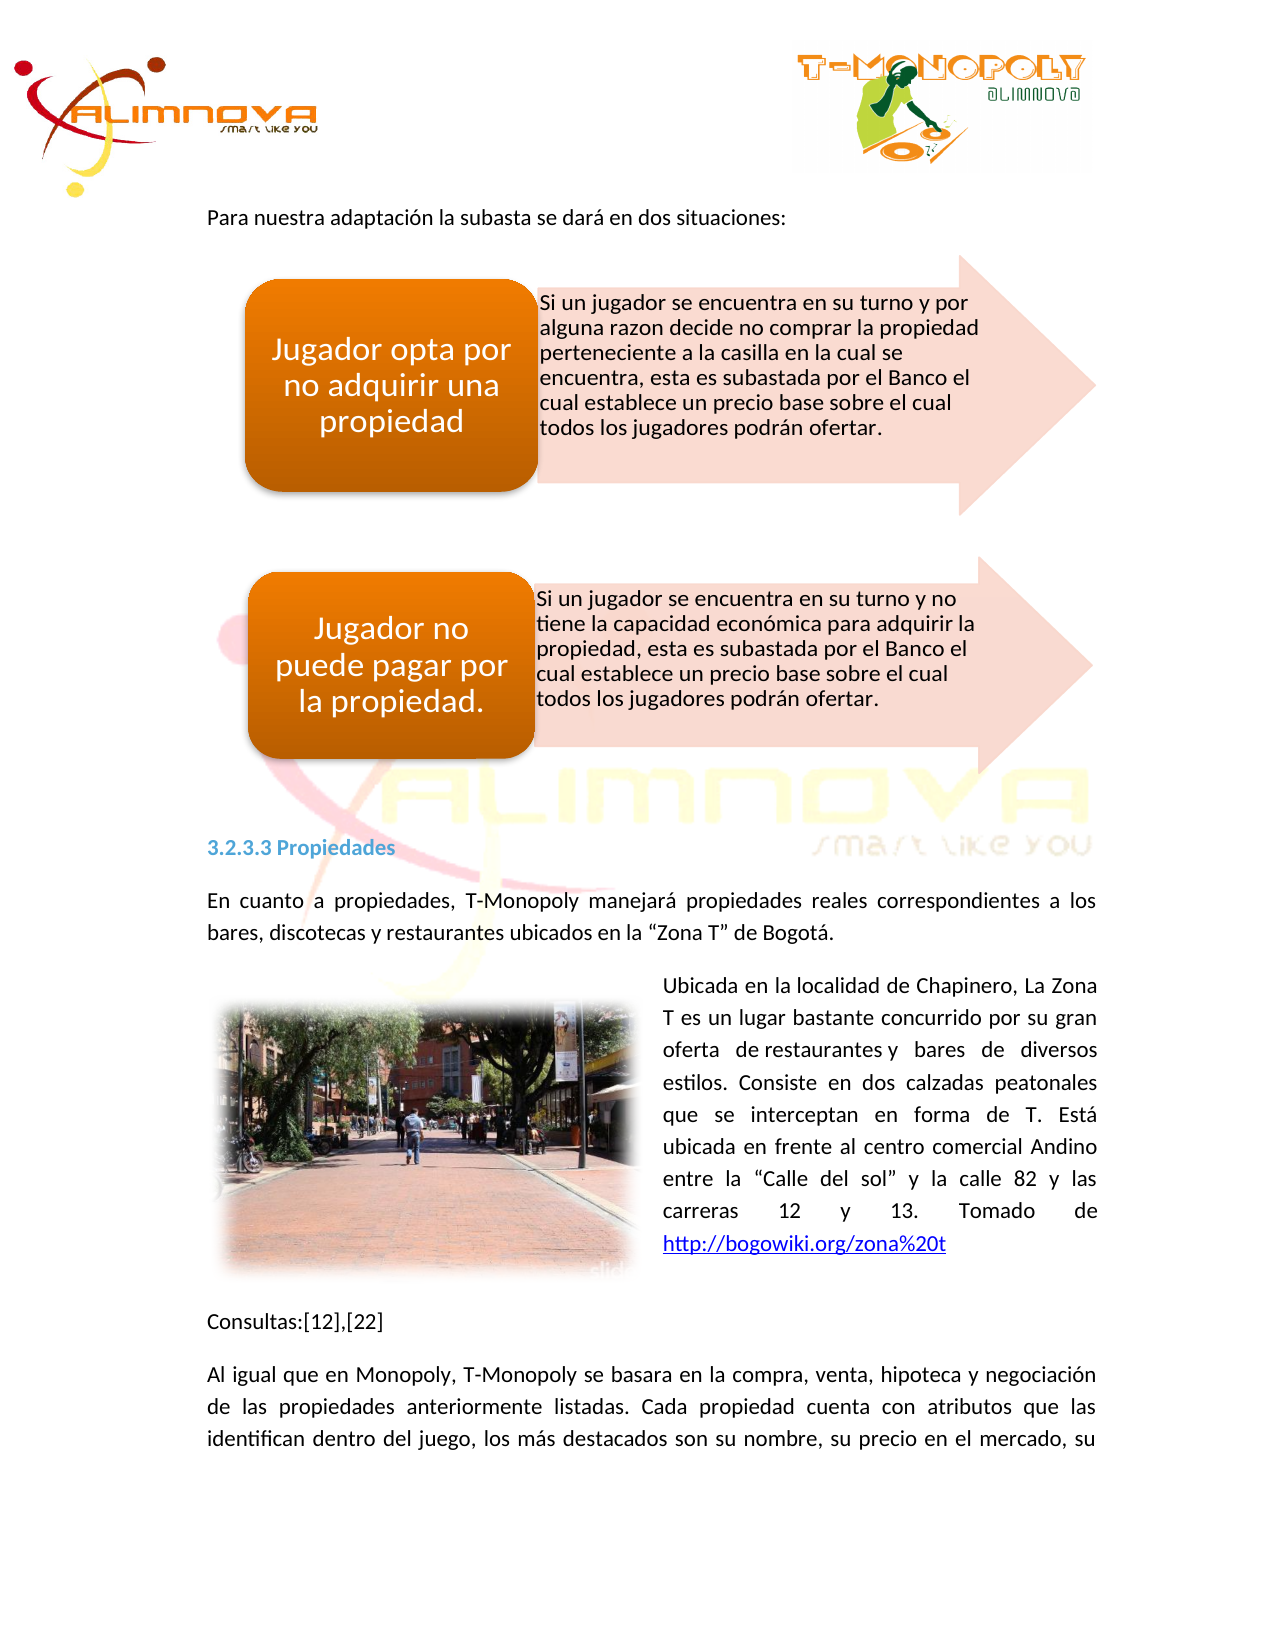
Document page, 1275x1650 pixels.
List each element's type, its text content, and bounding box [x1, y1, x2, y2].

picture [792, 40, 1093, 173]
text En cuanto a propiedades, T-Monopoly manejará propiedades reales correspondientes a los bares, discotecas y restaurantes ubicados en la “Zona T” de Bogotá. [207, 886, 1098, 946]
text Consultas:[12],[22] [207, 1307, 1098, 1335]
picture [238, 1024, 615, 1256]
text Para nuestra adaptación la subasta se dará en dos situaciones: [207, 177, 1098, 231]
subtitle 3.2.3.3 Propiedades [207, 833, 1098, 861]
picture [10, 55, 319, 199]
